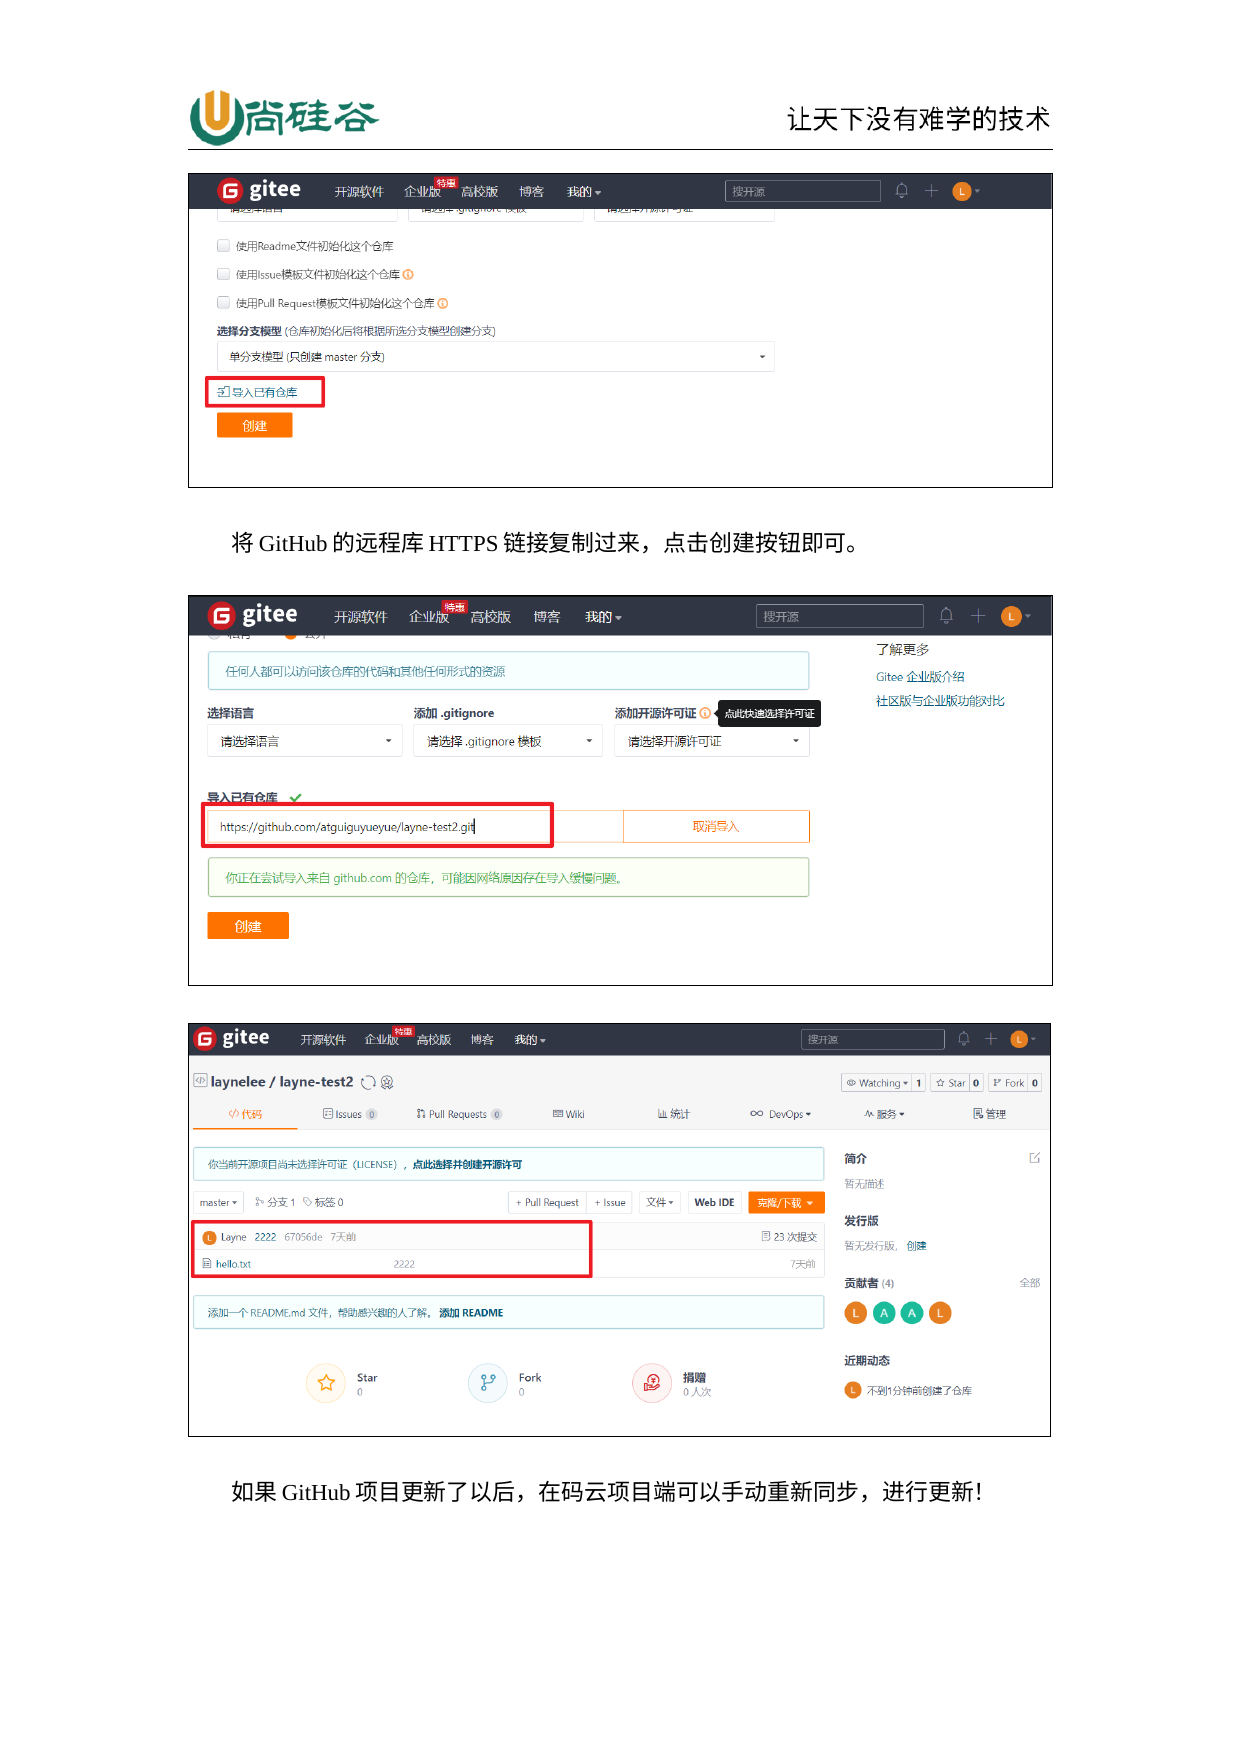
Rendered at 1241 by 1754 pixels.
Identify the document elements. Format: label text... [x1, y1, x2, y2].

picture [189, 1024, 1050, 1436]
text 如果GitHub项目更新了以后，在码云项目端可以手动重新同步，进行更新！ [187, 1473, 1053, 1507]
picture [189, 174, 1052, 487]
picture [187, 88, 1053, 147]
text 将GitHub的远程库HTTPS链接复制过来，点击创建按钮即可。 [187, 524, 1053, 558]
picture [189, 596, 1052, 985]
